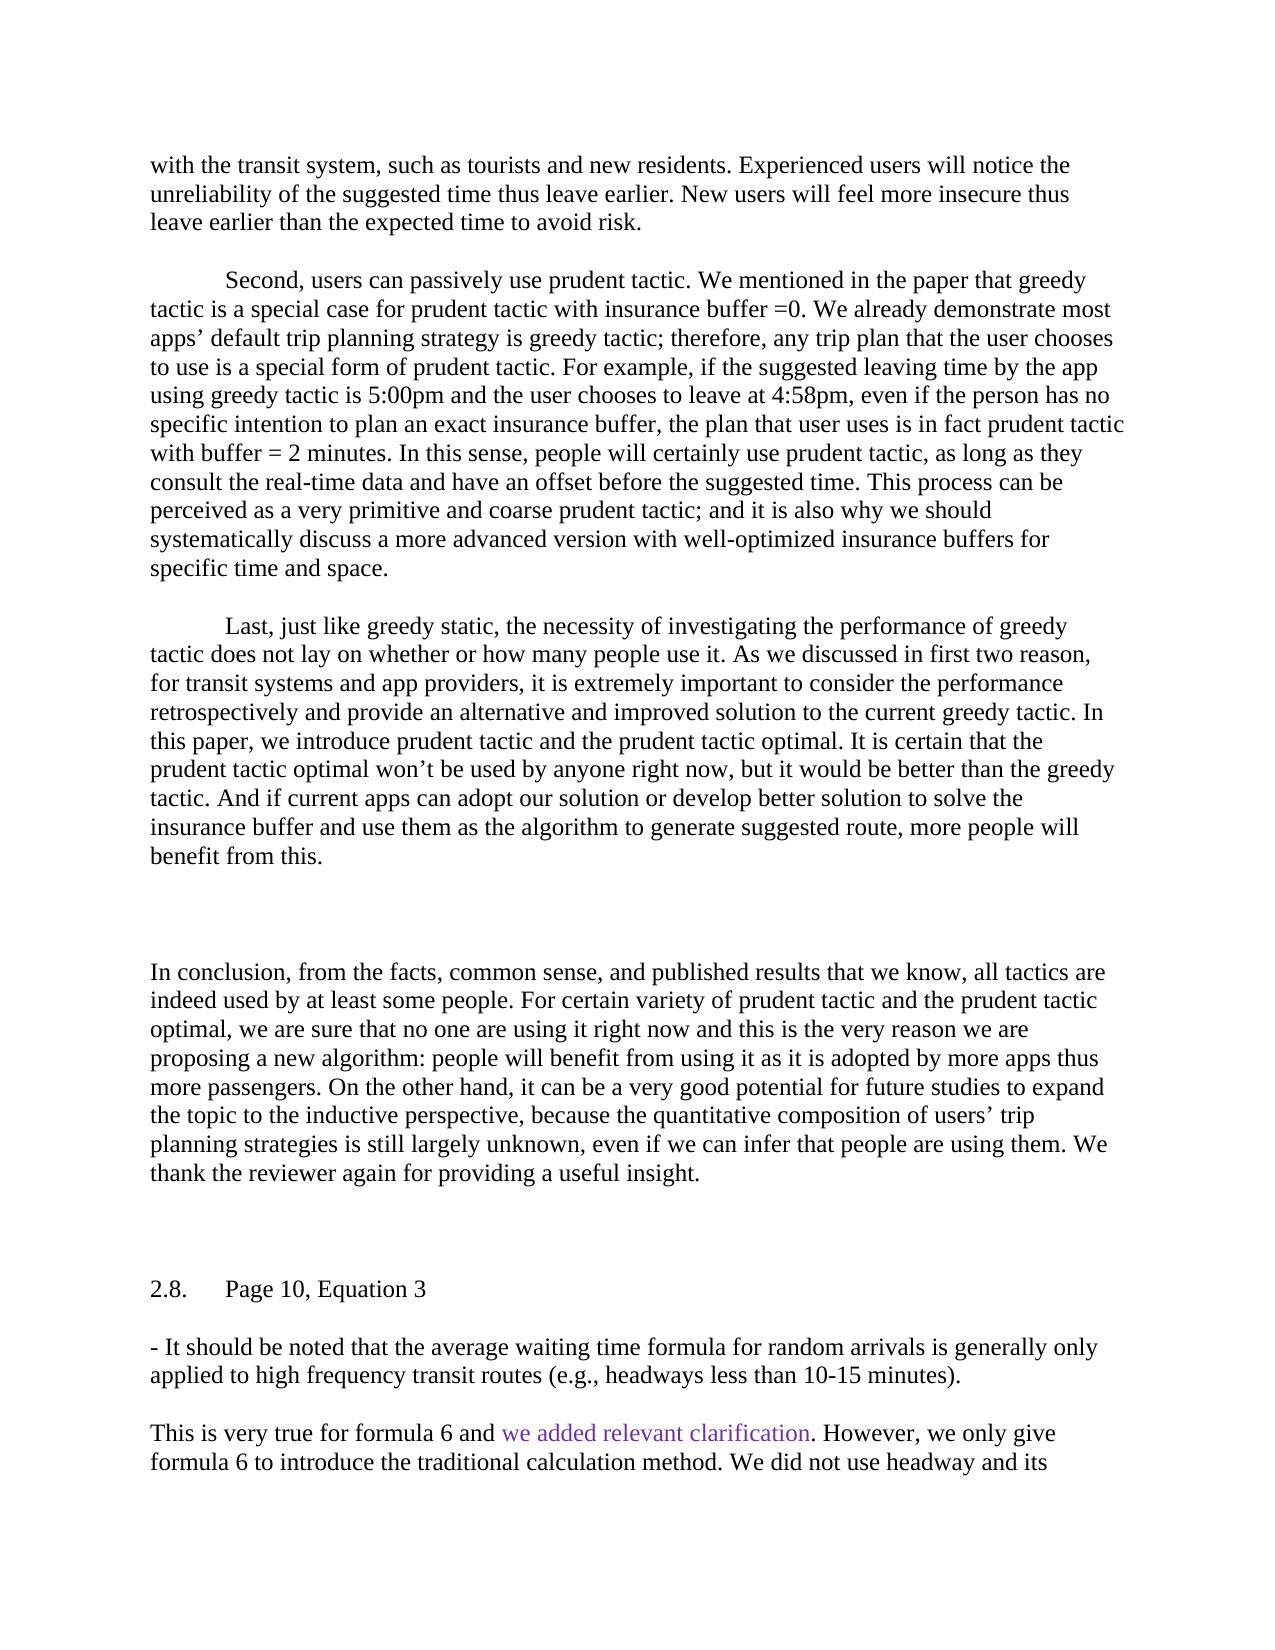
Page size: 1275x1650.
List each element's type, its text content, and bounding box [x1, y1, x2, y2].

text Similar to greedy tactic, there are some facts supporting the actual usage of prudent tactic. We will justify our endeavor to investigate prudent tactic in following aspects: [150, 208, 1125, 265]
text Last, just like greedy static, the necessity of investigating the performance of greedy tactic does not lay on whether or how many people use it. As we discussed in first two reason, for transit systems and app providers, it is extremely important to consider the performance retrospectively and provide an alternative and improved solution to the current greedy tactic. In this paper, we introduce prudent tactic and the prudent tactic optimal. It is certain that the prudent tactic optimal won’t be used by anyone right now, but it would be better than the greedy tactic. And if current apps can adopt our solution or develop better solution to solve the insurance buffer and use them as the algorithm to generate suggested route, more people will benefit from this. [150, 842, 1125, 1100]
text In conclusion, from the facts, common sense, and published results that we know, all tactics are indeed used by at least some people. For certain variety of prudent tactic and the prudent tactic optimal, we are sure that no one are using it right now and this is the very reason we are proposing a new algorithm: people will benefit from using it as it is adopted by more apps thus more passengers. On the other hand, it can be a very good potential for future studies to expand the topic to the inductive perspective, because the quantitative composition of users’ trip planning strategies is still largely unknown, even if we can infer that people are using them. We thank the reviewer again for providing a useful insight. [150, 1187, 1125, 1417]
list Prudent tactic [150, 150, 1125, 179]
text Second, users can passively use prudent tactic. We mentioned in the paper that greedy tactic is a special case for prudent tactic with insurance buffer =0. We already demonstrate most apps’ default trip planning strategy is greedy tactic; therefore, any trip plan that the user chooses to use is a special form of prudent tactic. For example, if the suggested leaving time by the app using greedy tactic is 5:00pm and the user chooses to leave at 4:58pm, even if the person has no specific intention to plan an exact insurance buffer, the plan that user uses is in fact prudent tactic with buffer = 2 minutes. In this sense, people will certainly use prudent tactic, as long as they consult the real-time data and have an offset before the suggested time. This process can be perceived as a very primitive and coarse prudent tactic; and it is also why we should systematically discuss a more advanced version with well-optimized insurance buffers for specific time and space. [150, 496, 1125, 812]
